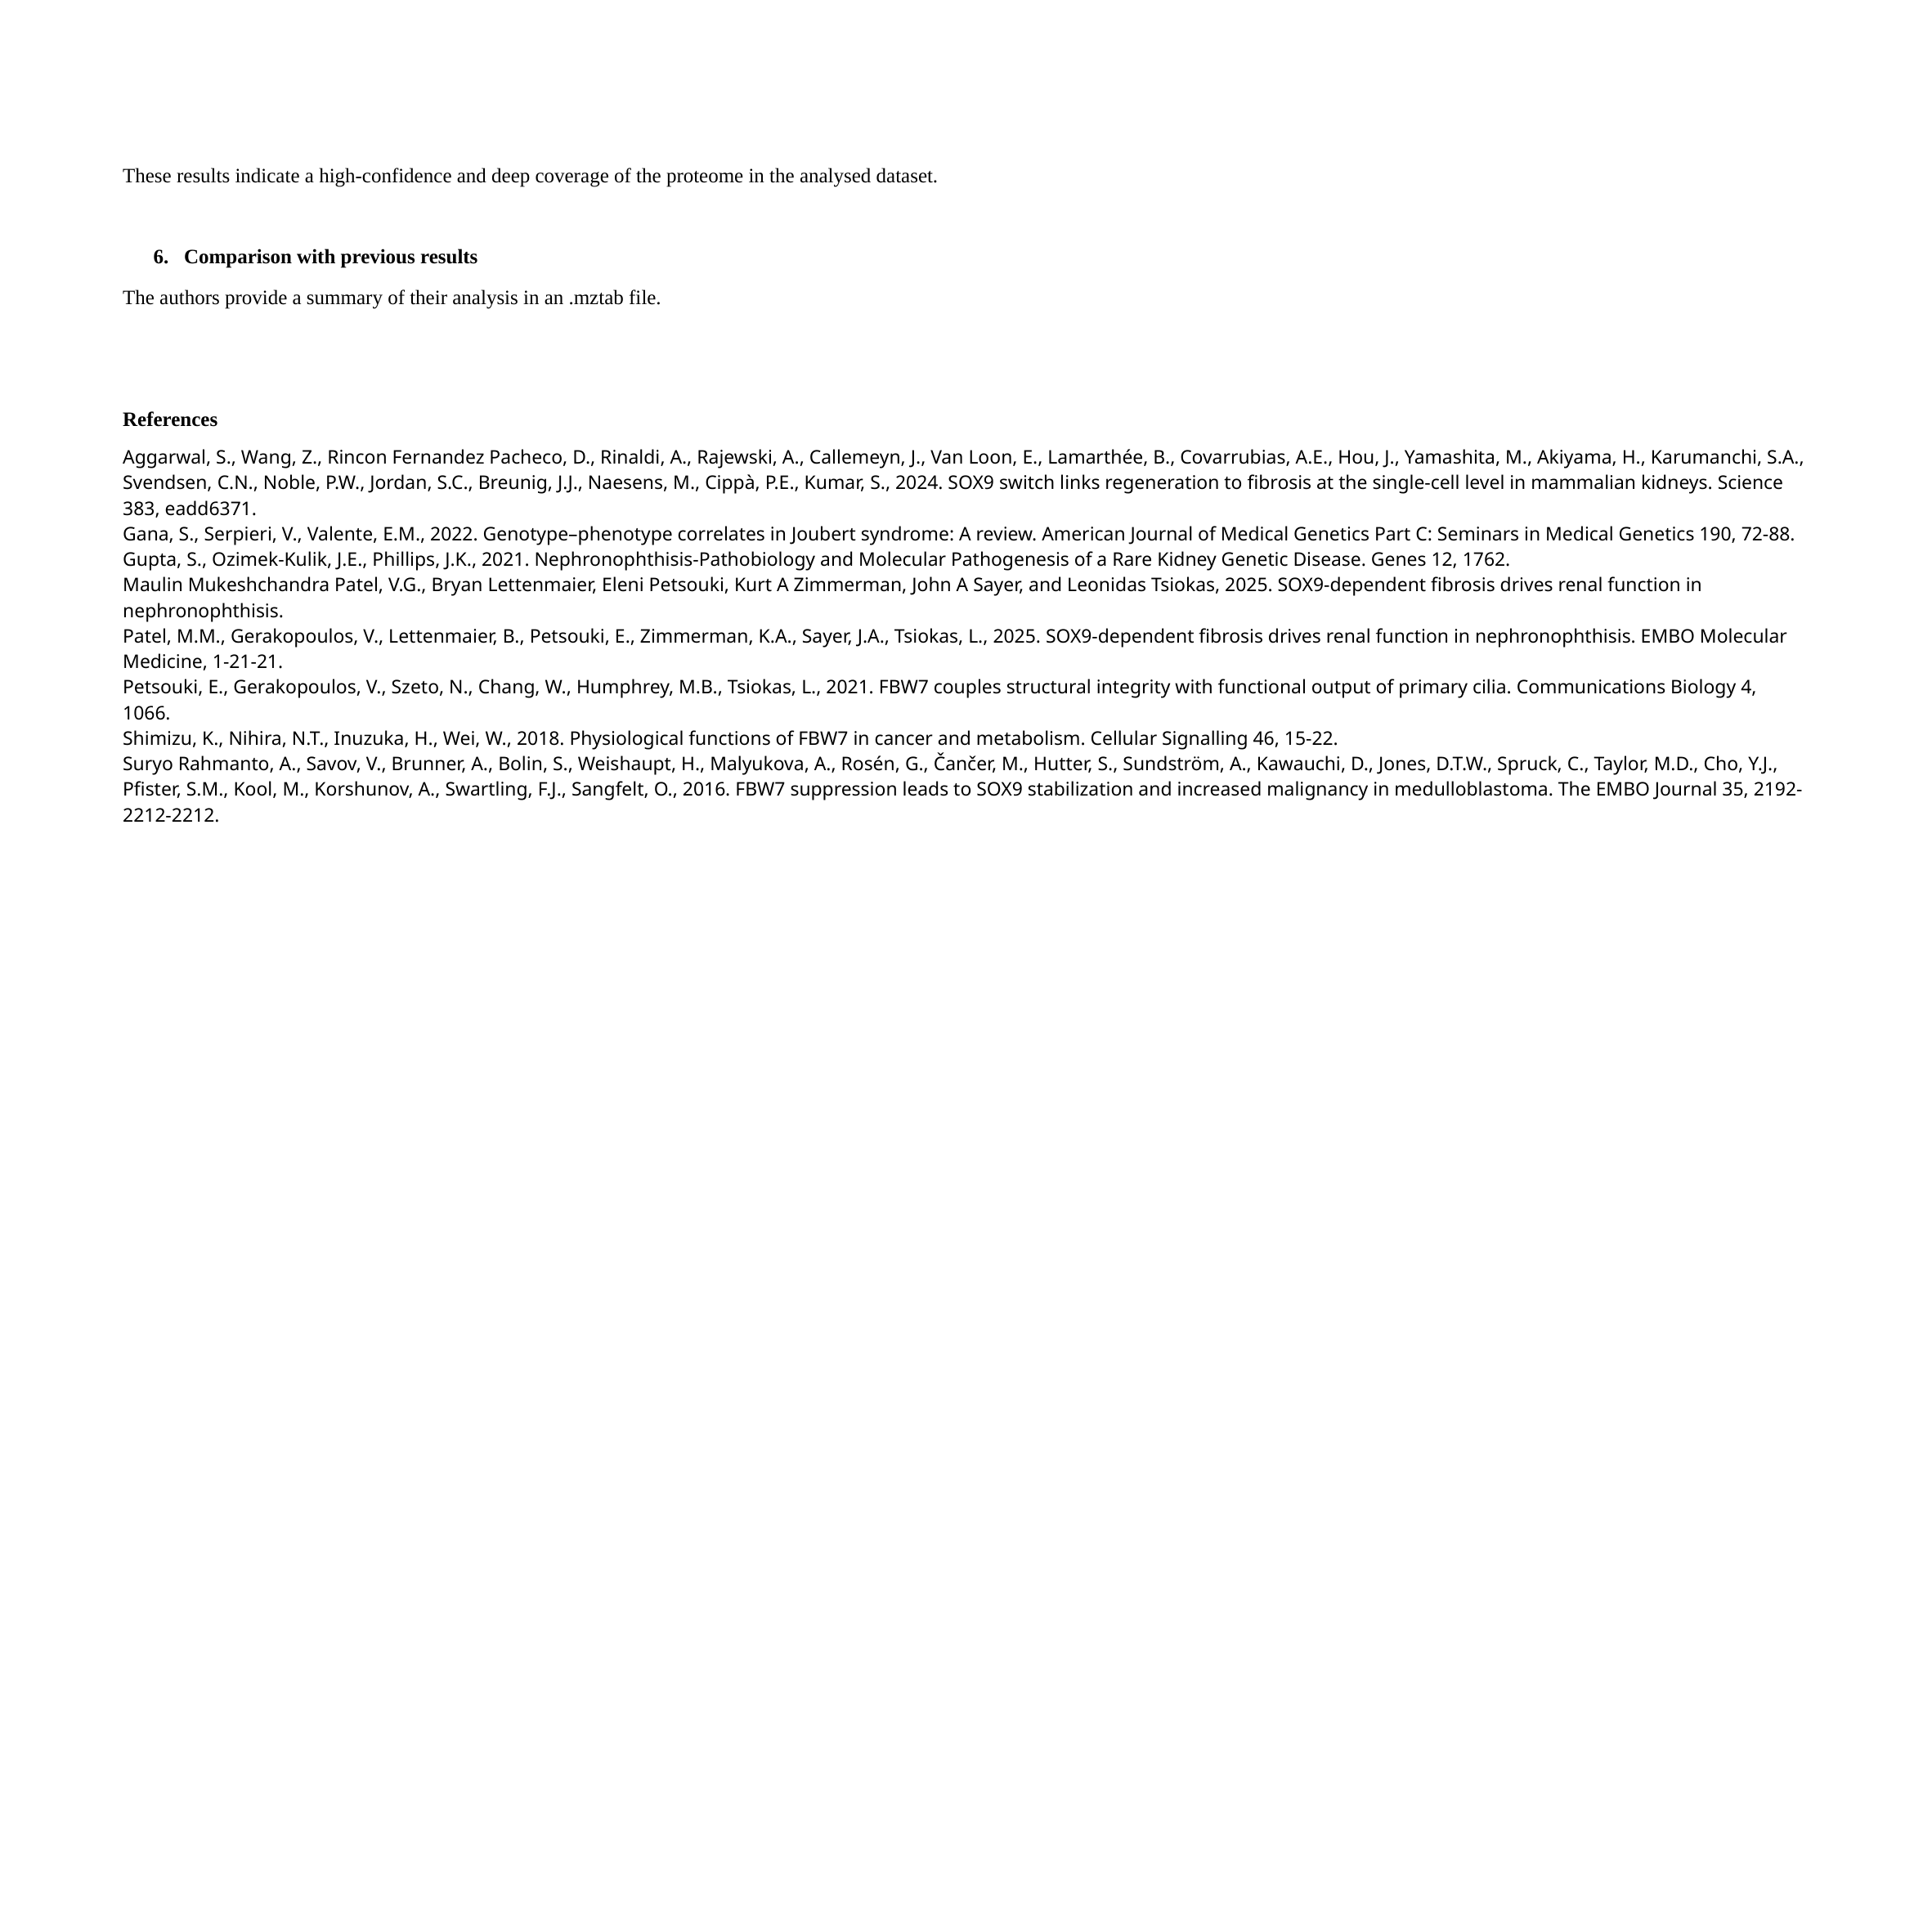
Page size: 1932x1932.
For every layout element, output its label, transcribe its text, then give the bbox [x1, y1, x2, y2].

list Comparison with previous results [153, 244, 1809, 268]
text Patel, M.M., Gerakopoulos, V., Lettenmaier, B., Petsouki, E., Zimmerman, K.A., Sayer, J.A., Tsiokas, L., 2025. SOX9-dependent fibrosis drives renal function in nephronophthisis. EMBO Molecular Medicine, 1-21-21. [123, 623, 1809, 674]
text Shimizu, K., Nihira, N.T., Inuzuka, H., Wei, W., 2018. Physiological functions of FBW7 in cancer and metabolism. Cellular Signalling 46, 15-22. [123, 725, 1809, 751]
text Gupta, S., Ozimek-Kulik, J.E., Phillips, J.K., 2021. Nephronophthisis-Pathobiology and Molecular Pathogenesis of a Rare Kidney Genetic Disease. Genes 12, 1762. [123, 546, 1809, 572]
text Maulin Mukeshchandra Patel, V.G., Bryan Lettenmaier, Eleni Petsouki, Kurt A Zimmerman, John A Sayer, and Leonidas Tsiokas, 2025. SOX9-dependent fibrosis drives renal function in nephronophthisis. [123, 572, 1809, 623]
text Gana, S., Serpieri, V., Valente, E.M., 2022. Genotype–phenotype correlates in Joubert syndrome: A review. American Journal of Medical Genetics Part C: Seminars in Medical Genetics 190, 72-88. [123, 521, 1809, 546]
text The authors provide a summary of their analysis in an .mztab file. [123, 285, 1809, 308]
text References [123, 407, 1809, 431]
text Petsouki, E., Gerakopoulos, V., Szeto, N., Chang, W., Humphrey, M.B., Tsiokas, L., 2021. FBW7 couples structural integrity with functional output of primary cilia. Communications Biology 4, 1066. [123, 674, 1809, 725]
text These results indicate a high-confidence and deep coverage of the proteome in the analysed dataset. [123, 164, 1809, 186]
text Aggarwal, S., Wang, Z., Rincon Fernandez Pacheco, D., Rinaldi, A., Rajewski, A., Callemeyn, J., Van Loon, E., Lamarthée, B., Covarrubias, A.E., Hou, J., Yamashita, M., Akiyama, H., Karumanchi, S.A., Svendsen, C.N., Noble, P.W., Jordan, S.C., Breunig, J.J., Naesens, M., Cippà, P.E., Kumar, S., 2024. SOX9 switch links regeneration to fibrosis at the single-cell level in mammalian kidneys. Science 383, eadd6371. [123, 444, 1809, 521]
text Suryo Rahmanto, A., Savov, V., Brunner, A., Bolin, S., Weishaupt, H., Malyukova, A., Rosén, G., Čančer, M., Hutter, S., Sundström, A., Kawauchi, D., Jones, D.T.W., Spruck, C., Taylor, M.D., Cho, Y.J., Pfister, S.M., Kool, M., Korshunov, A., Swartling, F.J., Sangfelt, O., 2016. FBW7 suppression leads to SOX9 stabilization and increased malignancy in medulloblastoma. The EMBO Journal 35, 2192-2212-2212. [123, 751, 1809, 827]
